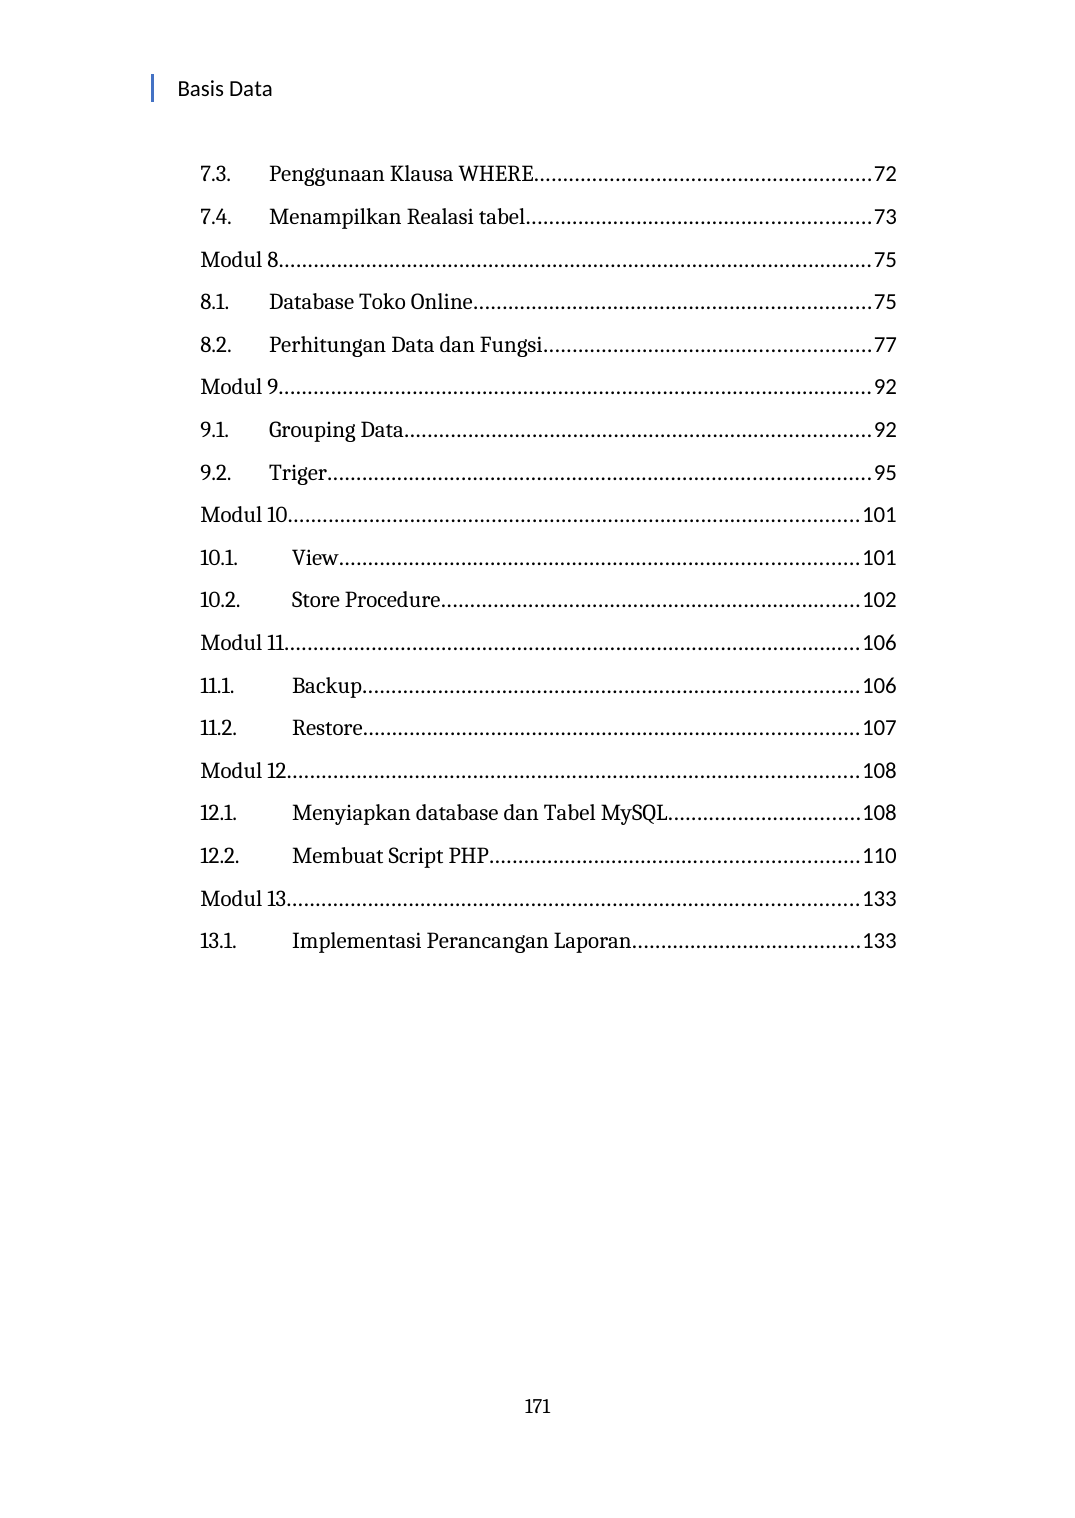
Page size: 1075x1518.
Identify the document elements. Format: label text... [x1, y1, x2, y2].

text Modul 13 133 [200, 884, 898, 912]
text 7.4. Menampilkan Realasi tabel 73 [200, 202, 898, 230]
text 11.2. Restore 107 [200, 713, 898, 741]
text 9.1. Grouping Data 92 [200, 415, 898, 443]
text 12.2. Membuat Script PHP 110 [200, 841, 898, 869]
text 10.2. Store Procedure 102 [200, 586, 898, 613]
text 8.1. Database Toko Online 75 [200, 287, 898, 315]
text 11.1. Backup 106 [200, 671, 898, 699]
text 8.2. Perhitungan Data dan Fungsi 77 [200, 330, 898, 358]
text 7.3. Penggunaan Klausa WHERE 72 [200, 159, 898, 187]
text Modul 9 92 [200, 372, 898, 401]
text Modul 10 101 [200, 500, 898, 528]
text Modul 11 106 [200, 628, 898, 656]
text 9.2. Triger 95 [200, 458, 898, 486]
text 12.1. Menyiapkan database dan Tabel MySQL 108 [200, 798, 898, 827]
text 10.1. View 101 [200, 543, 898, 571]
text Modul 12 108 [200, 756, 898, 784]
text Modul 8 75 [200, 245, 898, 273]
text 13.1. Implementasi Perancangan Laporan 133 [200, 926, 898, 954]
